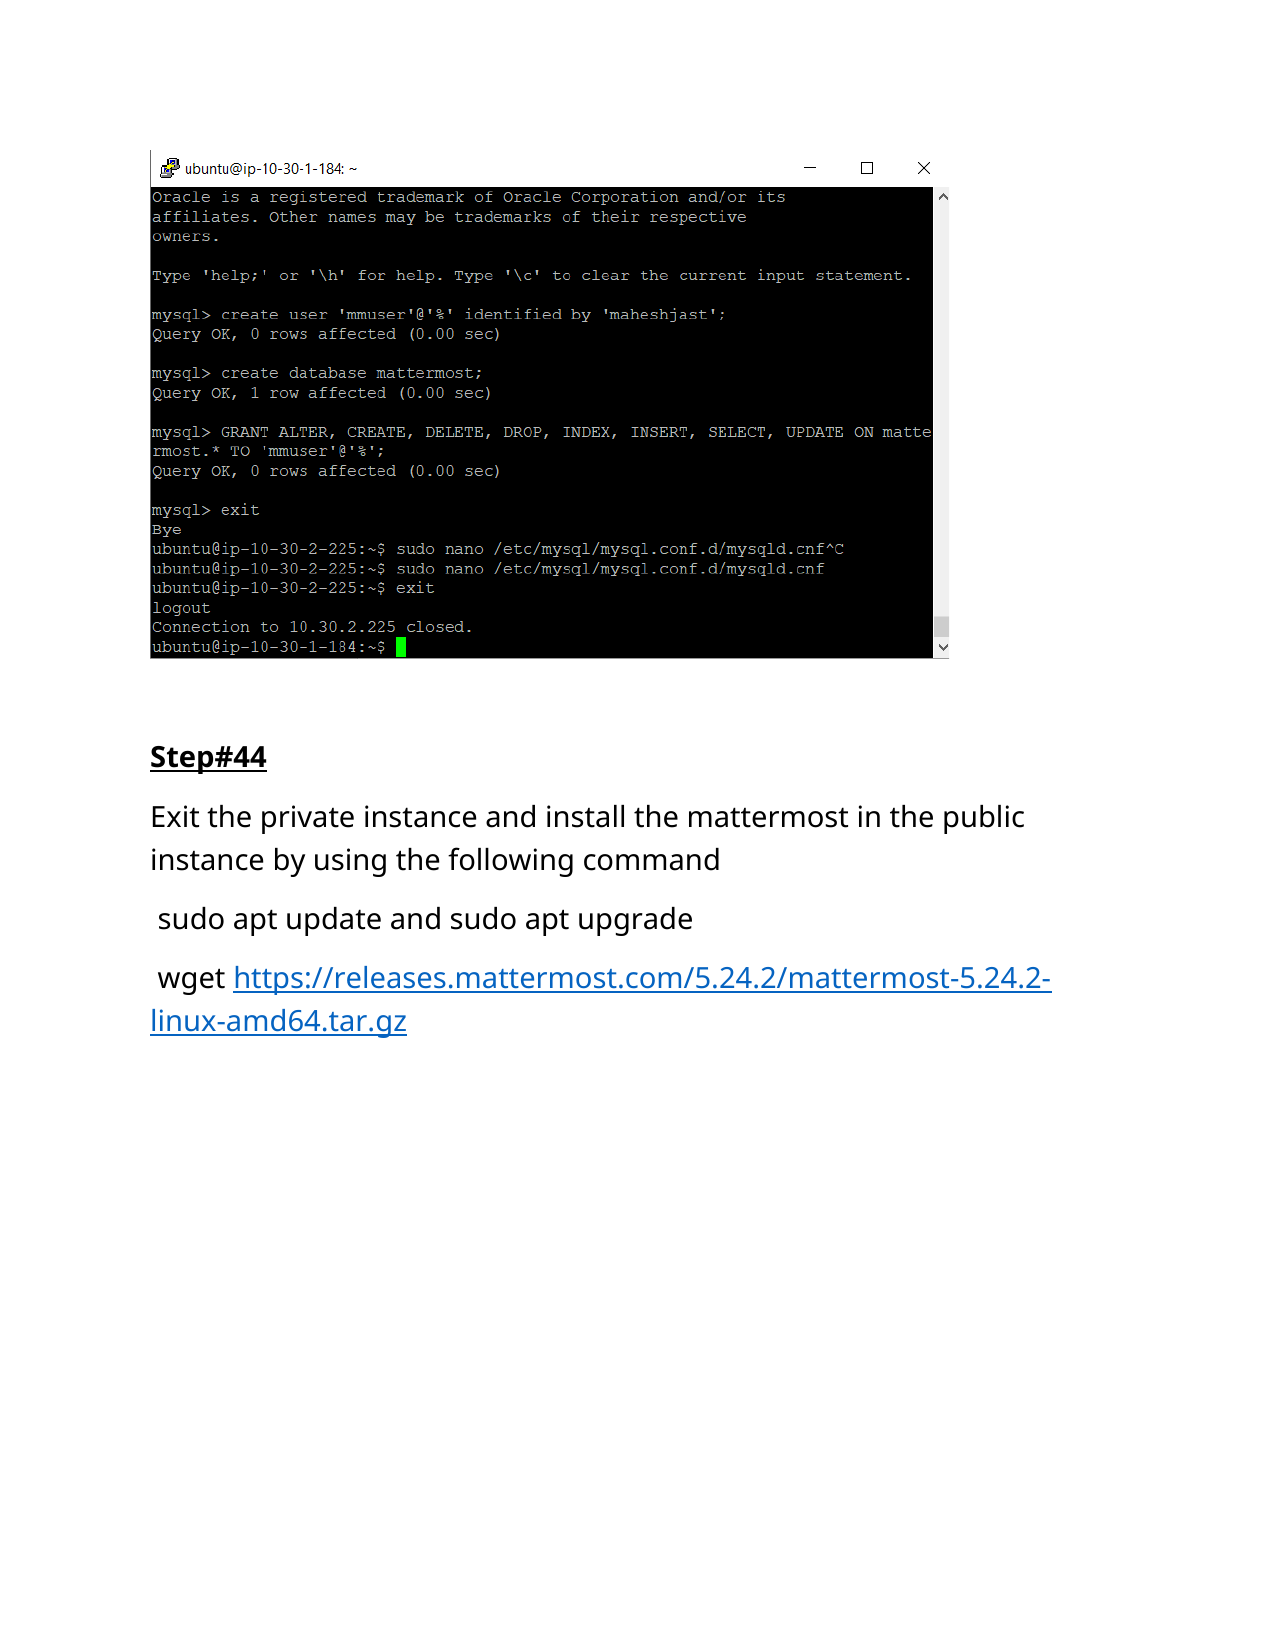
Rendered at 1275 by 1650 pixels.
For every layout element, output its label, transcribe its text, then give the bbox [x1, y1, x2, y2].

picture [150, 150, 950, 659]
text Step#44 [150, 736, 1125, 776]
text Exit the private instance and install the mattermost in the public instance by using the following command [150, 796, 1125, 878]
text sudo apt update and sudo apt upgrade [150, 898, 1125, 938]
text wget https://releases.mattermost.com/5.24.2/mattermost-5.24.2-linux-amd64.tar.gz [150, 958, 1125, 1040]
